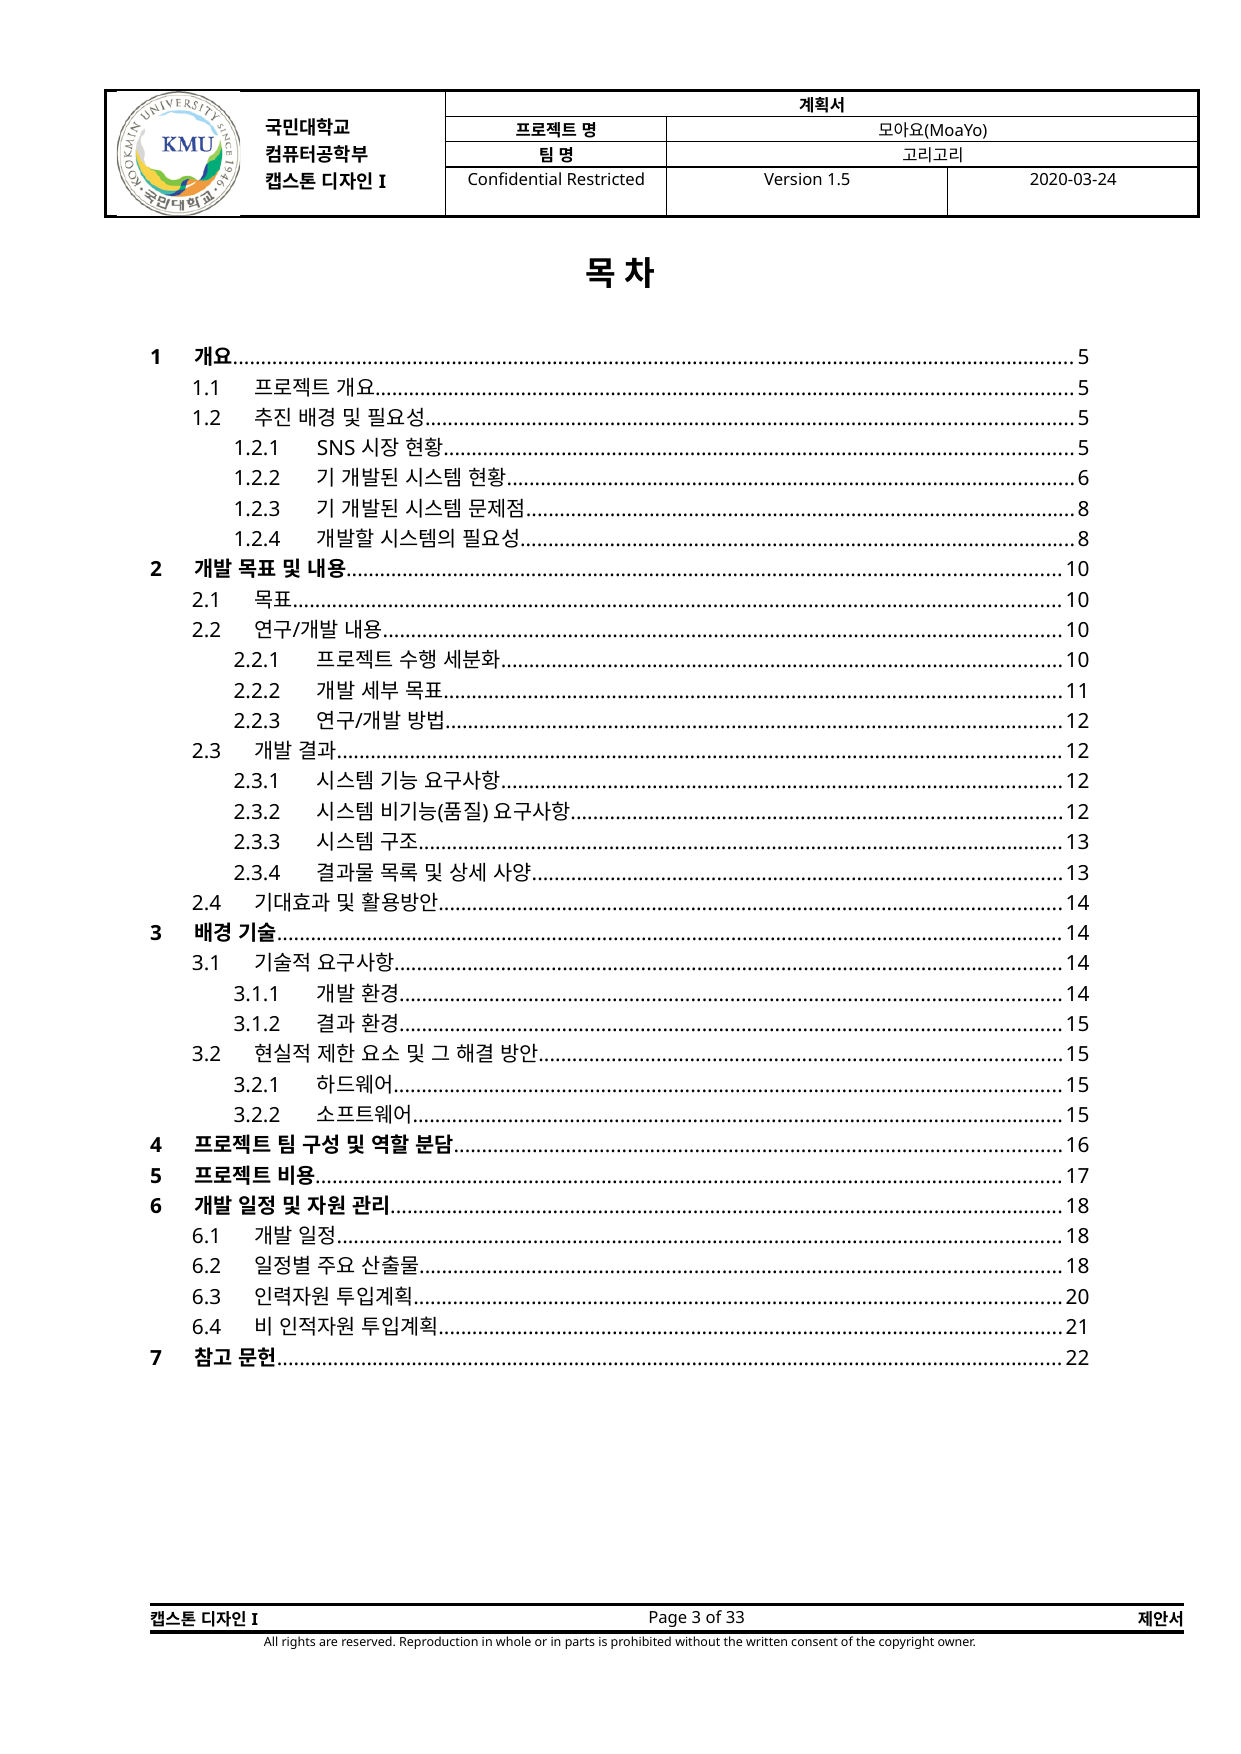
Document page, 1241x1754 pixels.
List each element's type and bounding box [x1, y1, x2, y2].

picture [116, 91, 241, 216]
